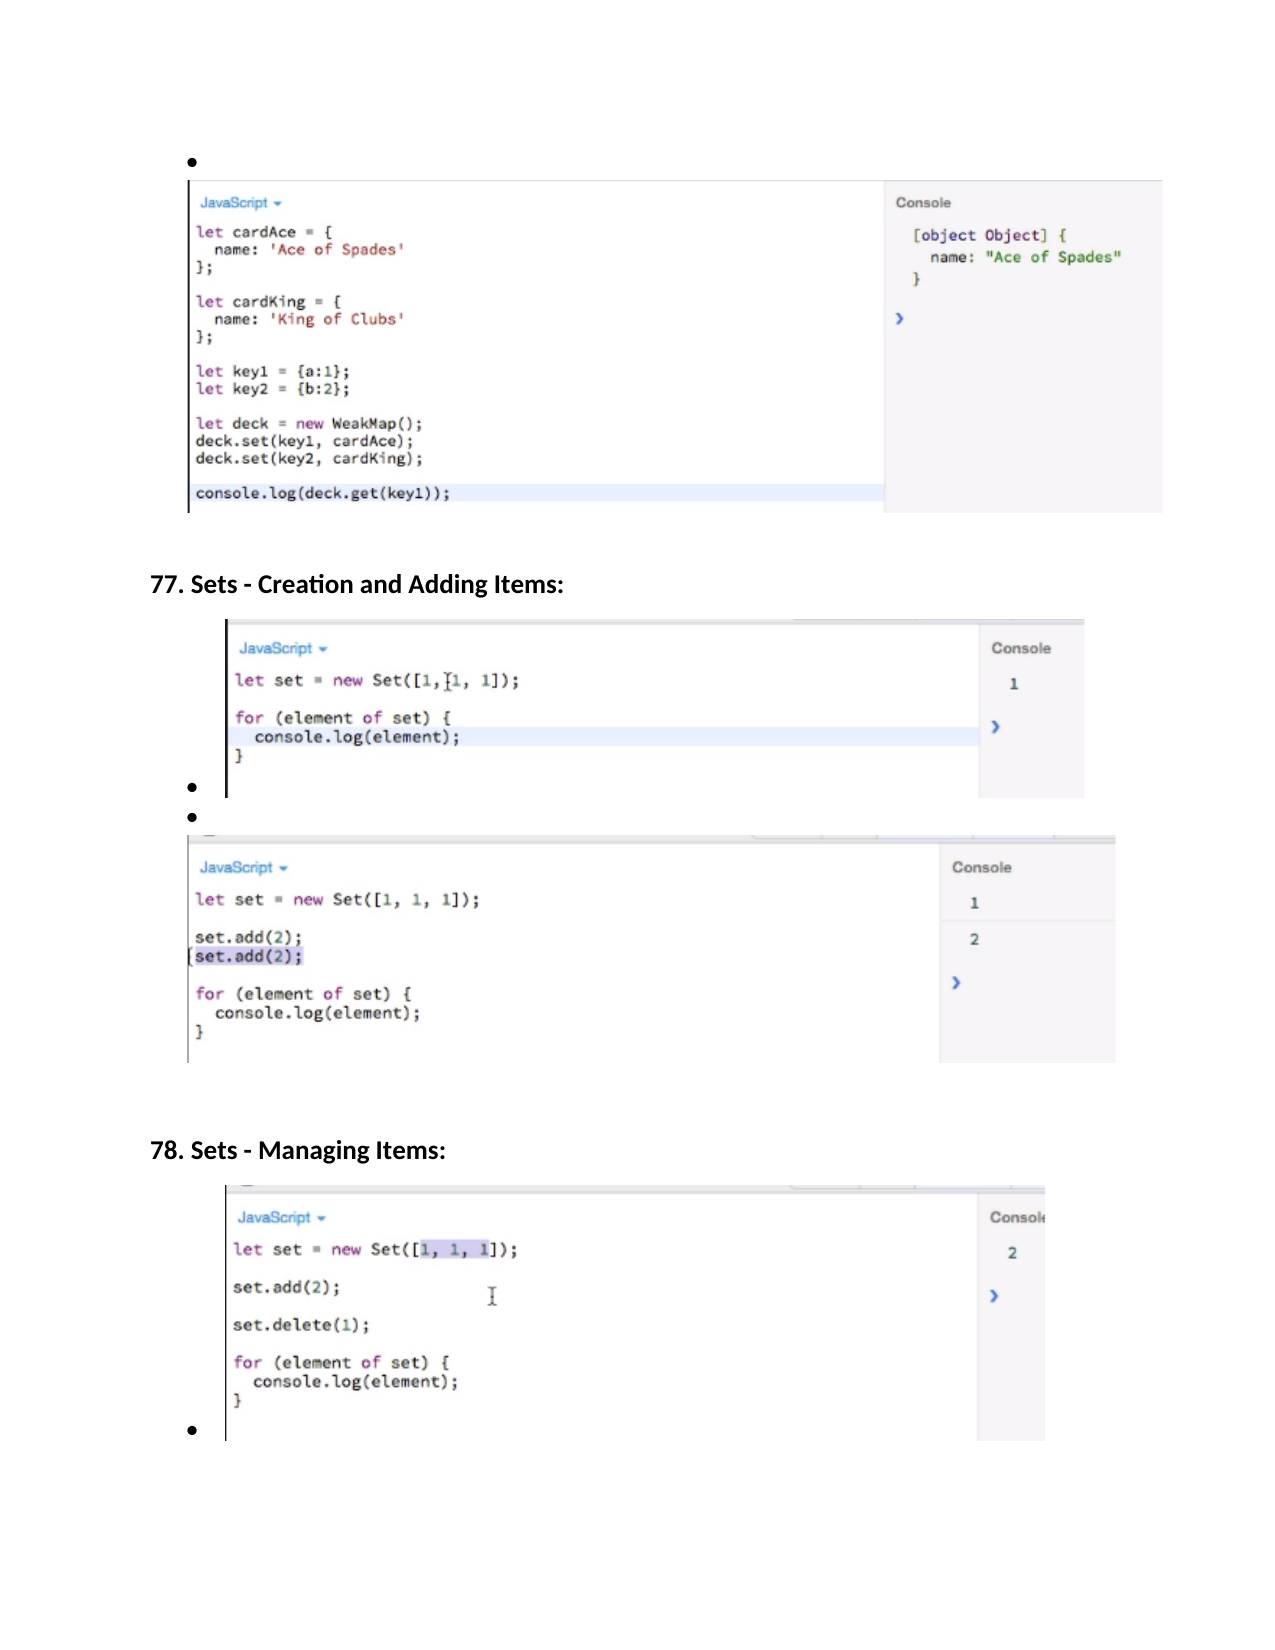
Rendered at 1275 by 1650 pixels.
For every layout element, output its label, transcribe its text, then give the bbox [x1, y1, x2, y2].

text 78. Sets - Managing Items: [150, 1133, 1125, 1166]
text 77. Sets - Creation and Adding Items: [150, 567, 1125, 600]
picture [187, 835, 1116, 1063]
picture [225, 619, 1085, 798]
picture [187, 180, 1163, 513]
picture [225, 1185, 1046, 1441]
